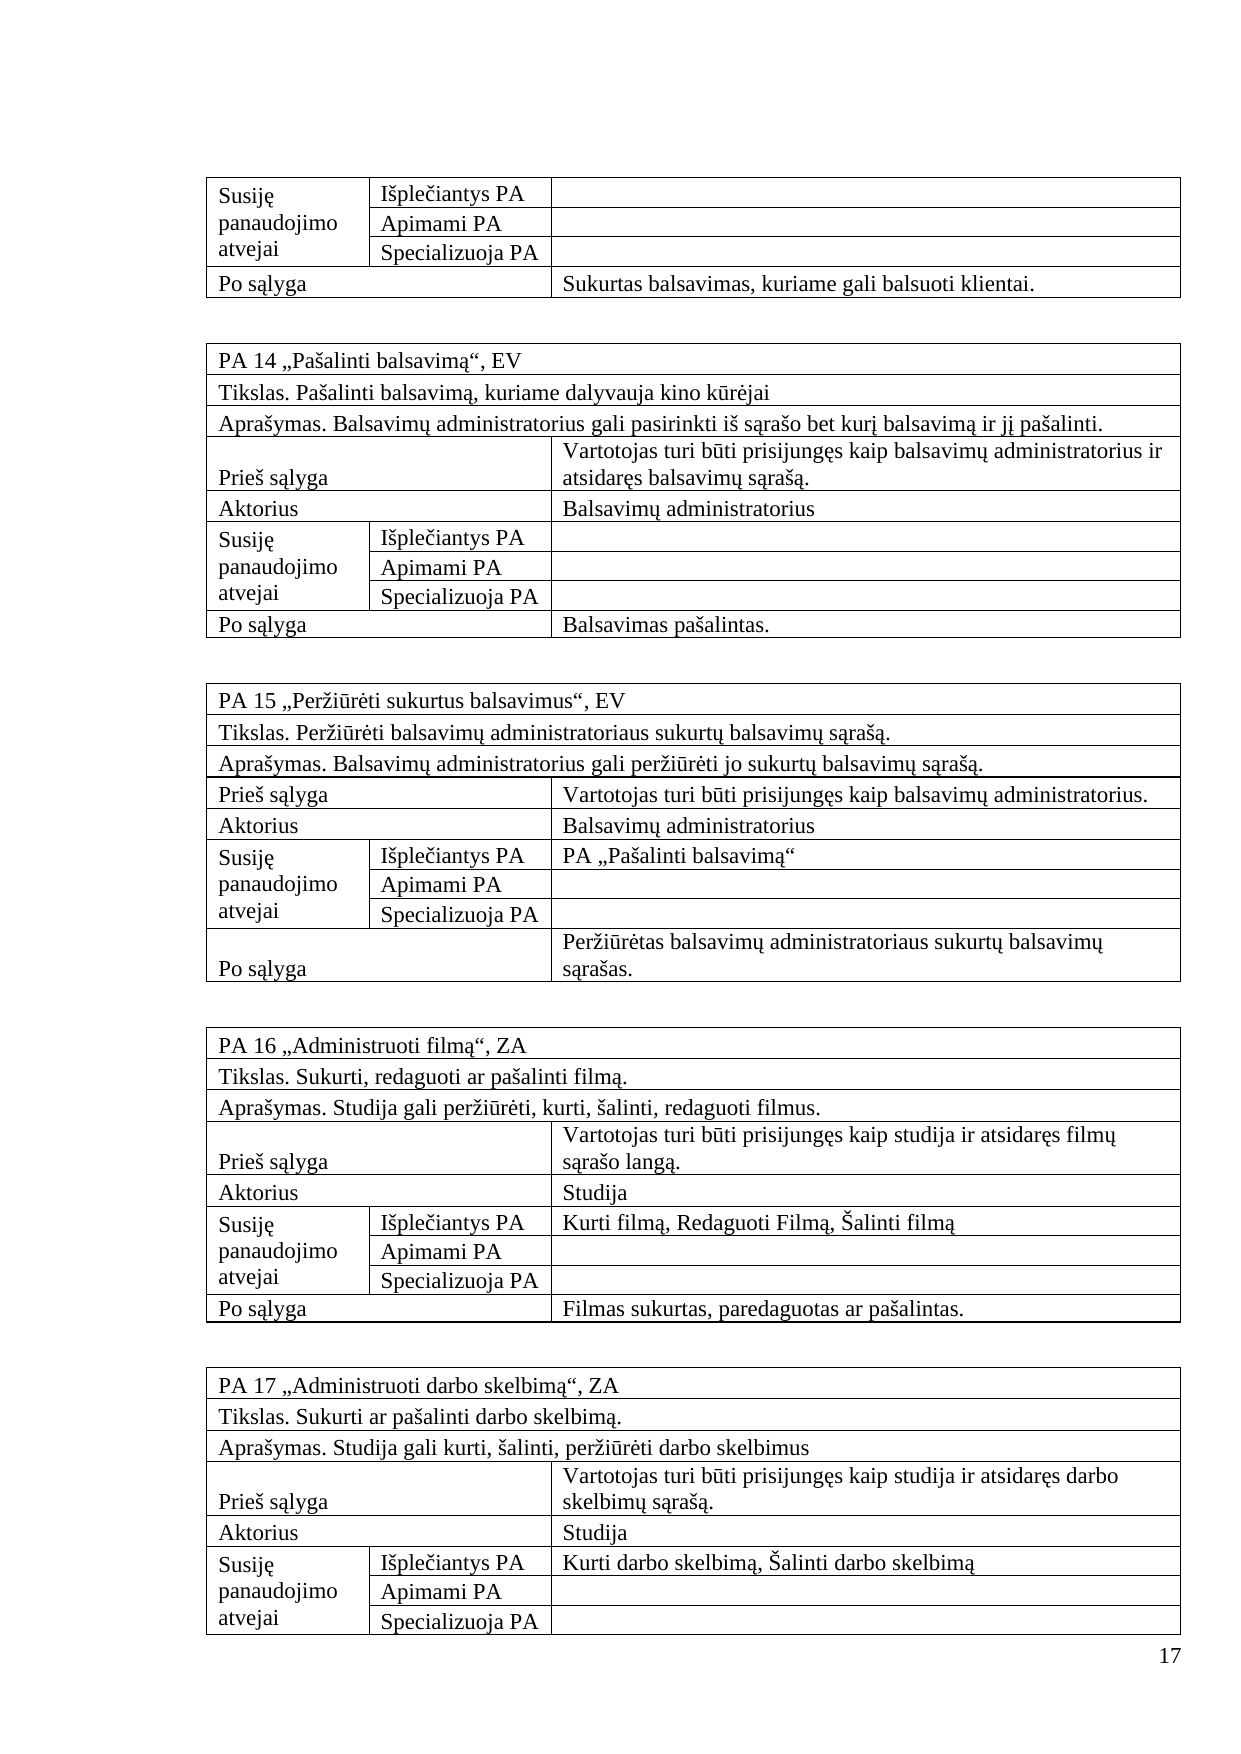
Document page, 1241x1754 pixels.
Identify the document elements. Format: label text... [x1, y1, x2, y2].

table_cell Aktorius [207, 1175, 551, 1206]
table_cell Apimami PA [370, 552, 551, 580]
table_cell Aprašymas. Studija gali peržiūrėti, kurti, šalinti, redaguoti filmus. [207, 1090, 1180, 1121]
table_cell Aprašymas. Balsavimų administratorius gali pasirinkti iš sąrašo bet kurį balsavimą ir jį pašalinti. [207, 406, 1180, 436]
table_cell Po sąlyga [207, 611, 551, 637]
table_header PA 16 „Administruoti filmą“, ZA [207, 1028, 1180, 1058]
table_cell Aprašymas. Balsavimų administratorius gali peržiūrėti jo sukurtų balsavimų sąrašą. [207, 746, 1180, 776]
table_cell Specializuoja PA [370, 1266, 551, 1294]
table_cell Studija [552, 1516, 1180, 1546]
table_cell [552, 1576, 1180, 1605]
table_cell Balsavimas pašalintas. [552, 611, 1180, 637]
table_cell Išplečiantys PA [370, 522, 551, 551]
table_cell Prieš sąlyga [207, 1122, 551, 1174]
table_cell Susiję panaudojimo atvejai [207, 840, 369, 927]
table_cell Prieš sąlyga [207, 1462, 551, 1514]
table_cell [552, 870, 1180, 898]
table_cell Apimami PA [370, 870, 551, 898]
table_cell Susiję panaudojimo atvejai [207, 1207, 369, 1294]
table_cell Susiję panaudojimo atvejai [207, 178, 369, 266]
table_cell Aprašymas. Studija gali kurti, šalinti, peržiūrėti darbo skelbimus [207, 1431, 1180, 1461]
table_cell Apimami PA [370, 1236, 551, 1264]
table_cell Susiję panaudojimo atvejai [207, 1547, 369, 1634]
table_cell Po sąlyga [207, 929, 551, 981]
table_cell Susiję panaudojimo atvejai [207, 522, 369, 610]
table_cell Po sąlyga [207, 1295, 551, 1321]
table_cell Vartotojas turi būti prisijungęs kaip balsavimų administratorius. [552, 778, 1180, 808]
table_cell Išplečiantys PA [370, 840, 551, 868]
table_cell [552, 1266, 1180, 1294]
table_cell Studija [552, 1175, 1180, 1206]
table_cell Specializuoja PA [370, 1606, 551, 1634]
table_cell Tikslas. Pašalinti balsavimą, kuriame dalyvauja kino kūrėjai [207, 375, 1180, 405]
table_cell [552, 208, 1180, 236]
table_cell Vartotojas turi būti prisijungęs kaip studija ir atsidaręs darbo skelbimų sąrašą. [552, 1462, 1180, 1514]
table_cell Po sąlyga [207, 267, 551, 297]
table_cell Apimami PA [370, 1576, 551, 1605]
table_cell [552, 899, 1180, 927]
table_cell Išplečiantys PA [370, 1547, 551, 1575]
table_cell Prieš sąlyga [207, 778, 551, 808]
table_header PA 15 „Peržiūrėti sukurtus balsavimus“, EV [207, 684, 1180, 714]
table_cell Aktorius [207, 809, 551, 839]
table_cell [552, 237, 1180, 266]
table_cell Sukurtas balsavimas, kuriame gali balsuoti klientai. [552, 267, 1180, 297]
table_cell [552, 1606, 1180, 1634]
table_cell Vartotojas turi būti prisijungęs kaip balsavimų administratorius ir atsidaręs balsavimų sąrašą. [552, 437, 1180, 490]
table_cell Balsavimų administratorius [552, 491, 1180, 521]
table_cell Filmas sukurtas, paredaguotas ar pašalintas. [552, 1295, 1180, 1321]
table_cell Peržiūrėtas balsavimų administratoriaus sukurtų balsavimų sąrašas. [552, 929, 1180, 981]
table_cell Specializuoja PA [370, 581, 551, 610]
table_cell [552, 552, 1180, 580]
table_cell [552, 522, 1180, 551]
table_header PA 17 „Administruoti darbo skelbimą“, ZA [207, 1368, 1180, 1398]
table_cell Išplečiantys PA [370, 1207, 551, 1235]
table_cell Tikslas. Peržiūrėti balsavimų administratoriaus sukurtų balsavimų sąrašą. [207, 715, 1180, 745]
table_cell Vartotojas turi būti prisijungęs kaip studija ir atsidaręs filmų sąrašo langą. [552, 1122, 1180, 1174]
table_cell Aktorius [207, 1516, 551, 1546]
table_cell Balsavimų administratorius [552, 809, 1180, 839]
table_cell Specializuoja PA [370, 237, 551, 266]
table_cell [552, 581, 1180, 610]
table_cell Kurti darbo skelbimą, Šalinti darbo skelbimą [552, 1547, 1180, 1575]
table_cell Prieš sąlyga [207, 437, 551, 490]
table_cell Išplečiantys PA [370, 178, 551, 207]
table_cell Tikslas. Sukurti ar pašalinti darbo skelbimą. [207, 1399, 1180, 1429]
table_cell Specializuoja PA [370, 899, 551, 927]
table_header PA 14 „Pašalinti balsavimą“, EV [207, 344, 1180, 374]
table_cell PA „Pašalinti balsavimą“ [552, 840, 1180, 868]
table_cell [552, 1236, 1180, 1264]
table_cell Apimami PA [370, 208, 551, 236]
table_cell [552, 178, 1180, 207]
table_cell Aktorius [207, 491, 551, 521]
table_cell Tikslas. Sukurti, redaguoti ar pašalinti filmą. [207, 1059, 1180, 1089]
table_cell Kurti filmą, Redaguoti Filmą, Šalinti filmą [552, 1207, 1180, 1235]
